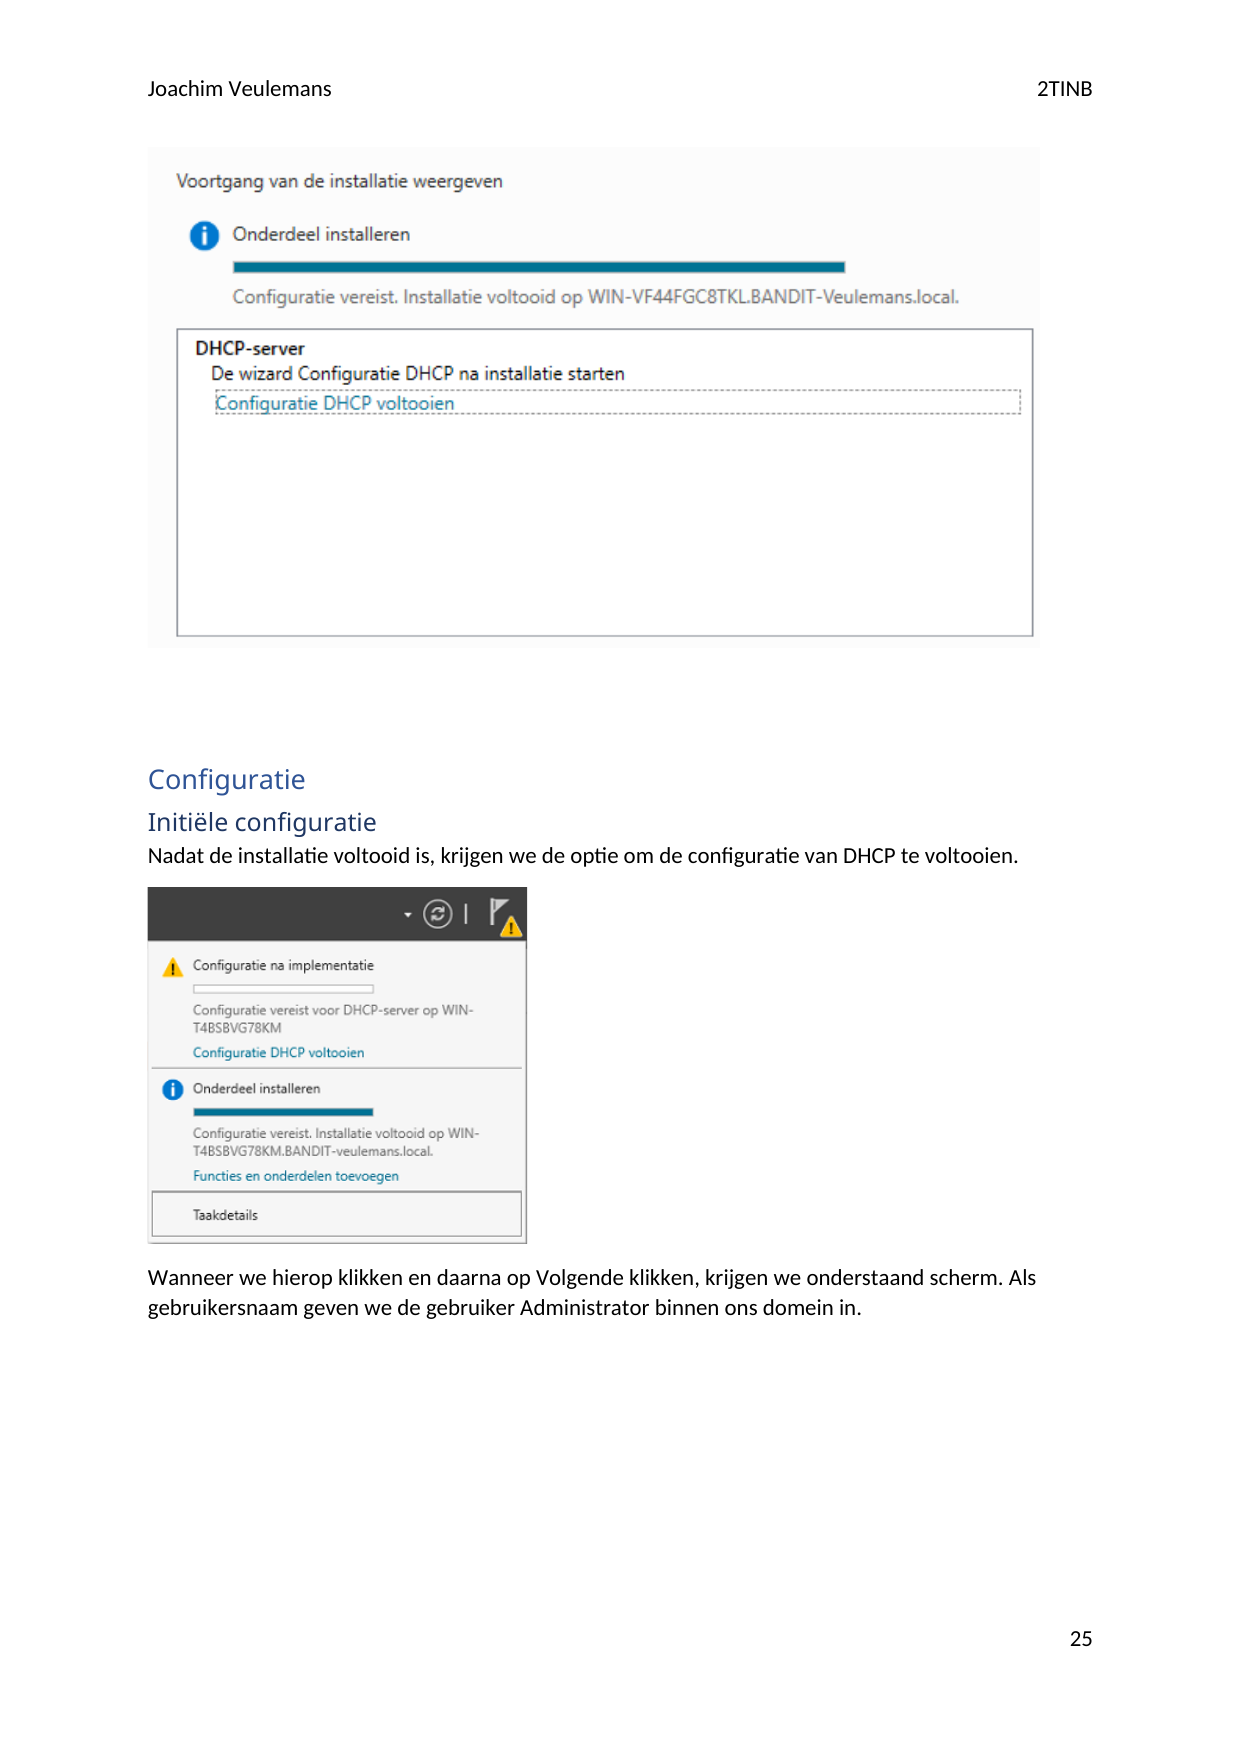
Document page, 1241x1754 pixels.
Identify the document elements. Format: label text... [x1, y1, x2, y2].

picture [147, 147, 1040, 648]
text Wanneer we hierop klikken en daarna op Volgende klikken, krijgen we onderstaand scherm. Als gebruikersnaam geven we de gebruiker Administrator binnen ons domein in. [148, 1263, 1093, 1321]
subtitle Configuratie [148, 760, 1093, 797]
text Nadat de installatie voltooid is, krijgen we de optie om de configuratie van DHCP te voltooien. [148, 841, 1093, 869]
picture [147, 887, 528, 1244]
subtitle Initiële configuratie [148, 804, 1093, 838]
